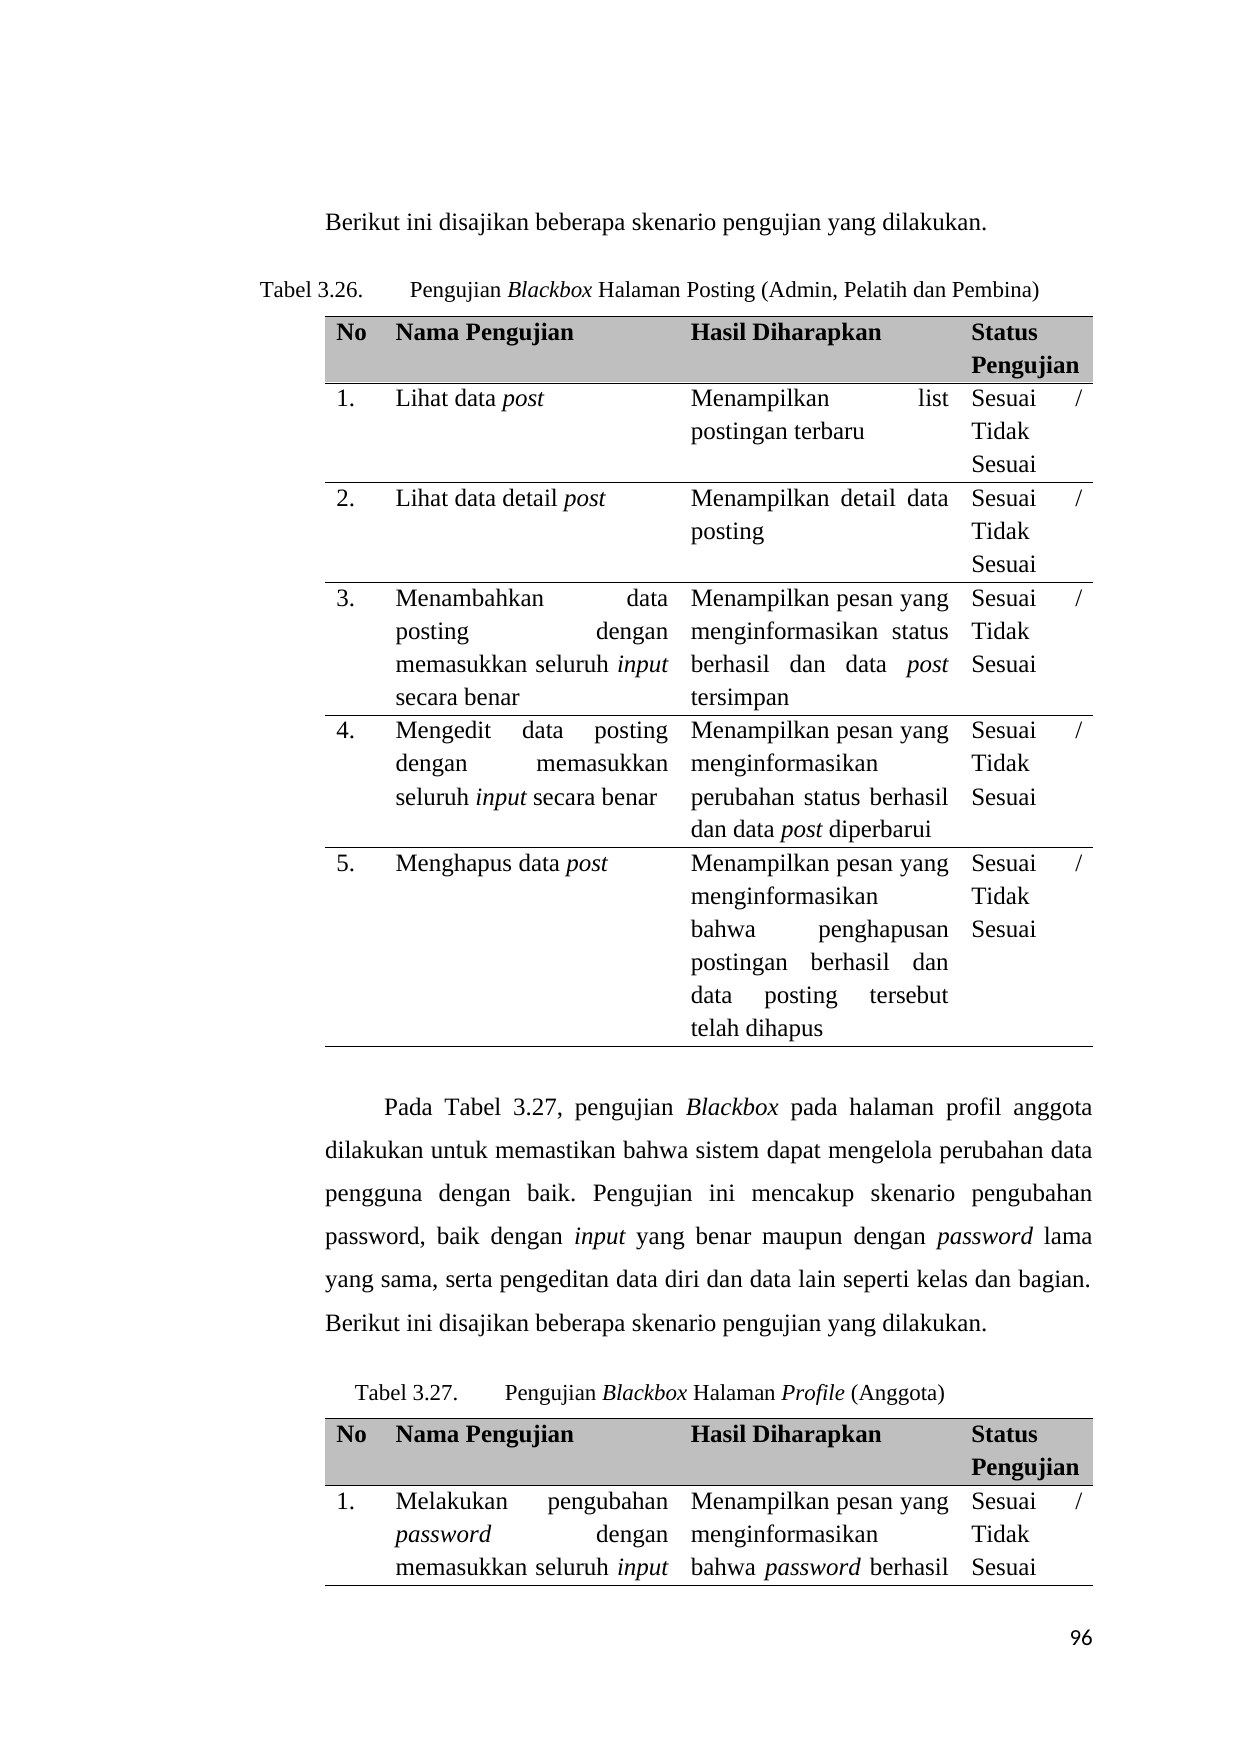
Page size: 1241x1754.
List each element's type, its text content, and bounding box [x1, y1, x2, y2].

table_cell Sesuai / Tidak Sesuai [960, 583, 1093, 714]
table_cell 5. [325, 848, 384, 1046]
table_cell 4. [325, 716, 384, 847]
table_header No [325, 1419, 384, 1485]
table_header Hasil Diharapkan [679, 1419, 960, 1485]
table_cell Menampilkan list postingan terbaru [679, 384, 960, 482]
table_cell Menambahkan data posting dengan memasukkan seluruh input secara benar [384, 583, 679, 714]
table_cell Lihat data post [384, 384, 679, 482]
table_cell Sesuai / Tidak Sesuai [960, 1486, 1093, 1585]
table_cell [679, 1486, 960, 1585]
table_cell 1. [325, 384, 384, 482]
table_header Hasil Diharapkan [679, 317, 960, 382]
table_cell Menampilkan pesan yang menginformasikan status berhasil dan data post tersimpan [679, 583, 960, 714]
table_header No [325, 317, 384, 382]
table_header Status Pengujian [960, 1419, 1093, 1485]
table_header Status Pengujian [960, 317, 1093, 382]
text Pengujian Blackbox Halaman Posting (Admin, Pelatih dan Pembina) [207, 276, 1092, 303]
table_cell Sesuai / Tidak Sesuai [960, 483, 1093, 582]
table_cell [384, 1486, 679, 1585]
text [325, 207, 1092, 236]
table_header Nama Pengujian [384, 1419, 679, 1485]
table_header Nama Pengujian [384, 317, 679, 382]
text Pada Tabel 3.27, pengujian Blackbox pada halaman profil anggota dilakukan untuk memastikan bahwa sistem dapat mengelola perubahan data pengguna dengan baik. Pengujian ini mencakup skenario pengubahan password, baik dengan input yang benar maupun dengan password lama yang sama, serta pengeditan data diri dan data lain seperti kelas dan bagian. Berikut ini disajikan beberapa skenario pengujian yang dilakukan. [325, 1092, 1092, 1336]
table_cell 1. [325, 1486, 384, 1585]
table_cell Sesuai / Tidak Sesuai [960, 384, 1093, 482]
table_cell Lihat data detail post [384, 483, 679, 582]
table_cell Menghapus data post [384, 848, 679, 1046]
table_cell Sesuai / Tidak Sesuai [960, 716, 1093, 847]
table_cell 2. [325, 483, 384, 582]
table_cell Sesuai / Tidak Sesuai [960, 848, 1093, 1046]
table_cell Mengedit data posting dengan memasukkan seluruh input secara benar [384, 716, 679, 847]
text Pengujian Blackbox Halaman Profile (Anggota) [207, 1379, 1092, 1405]
table_cell Menampilkan pesan yang menginformasikan perubahan status berhasil dan data post diperbarui [679, 716, 960, 847]
table_cell Menampilkan detail data posting [679, 483, 960, 582]
table_cell Menampilkan pesan yang menginformasikan bahwa penghapusan postingan berhasil dan data posting tersebut telah dihapus [679, 848, 960, 1046]
table_cell 3. [325, 583, 384, 714]
